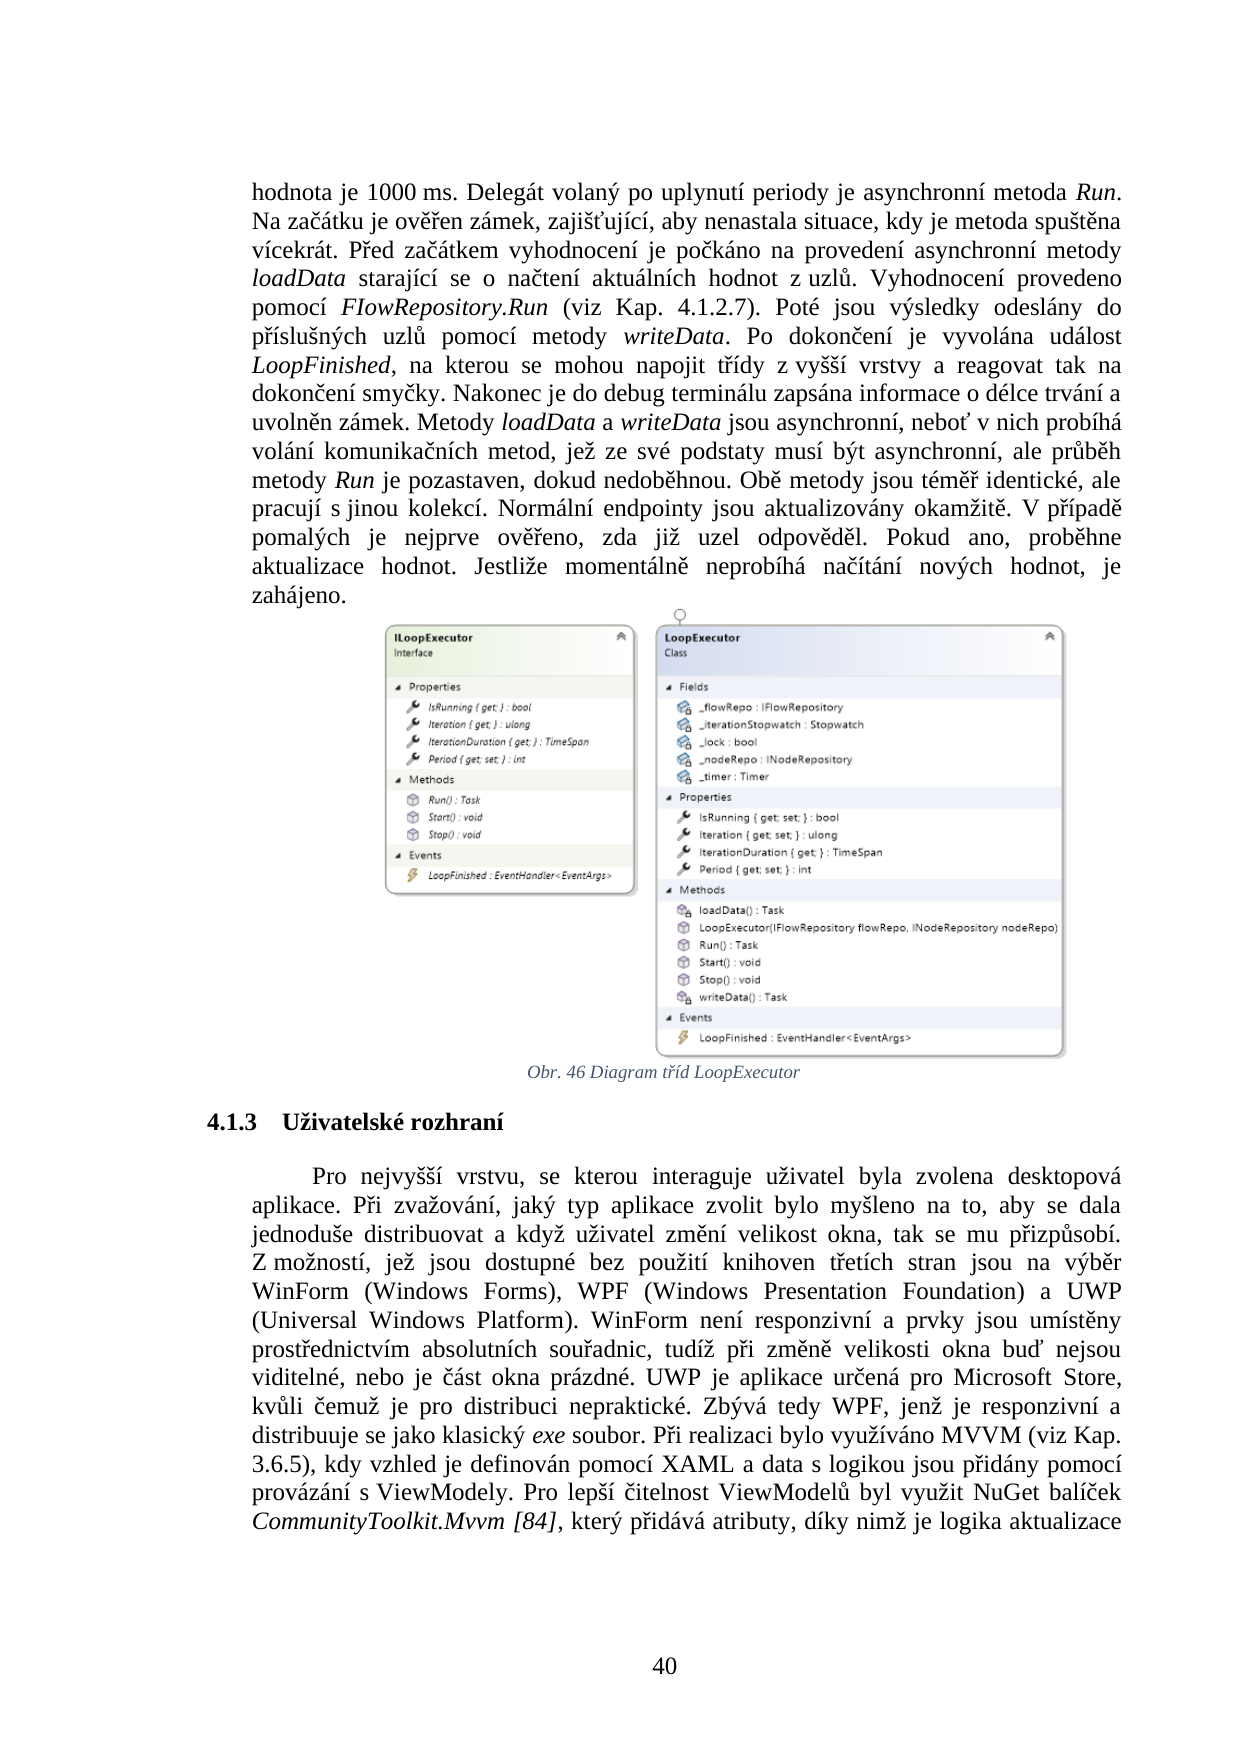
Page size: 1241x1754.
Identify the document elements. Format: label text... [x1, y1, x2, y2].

picture [381, 608, 1067, 1061]
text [252, 177, 1122, 608]
subtitle Uživatelské rozhraní [207, 1107, 1122, 1136]
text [252, 1161, 1122, 1535]
